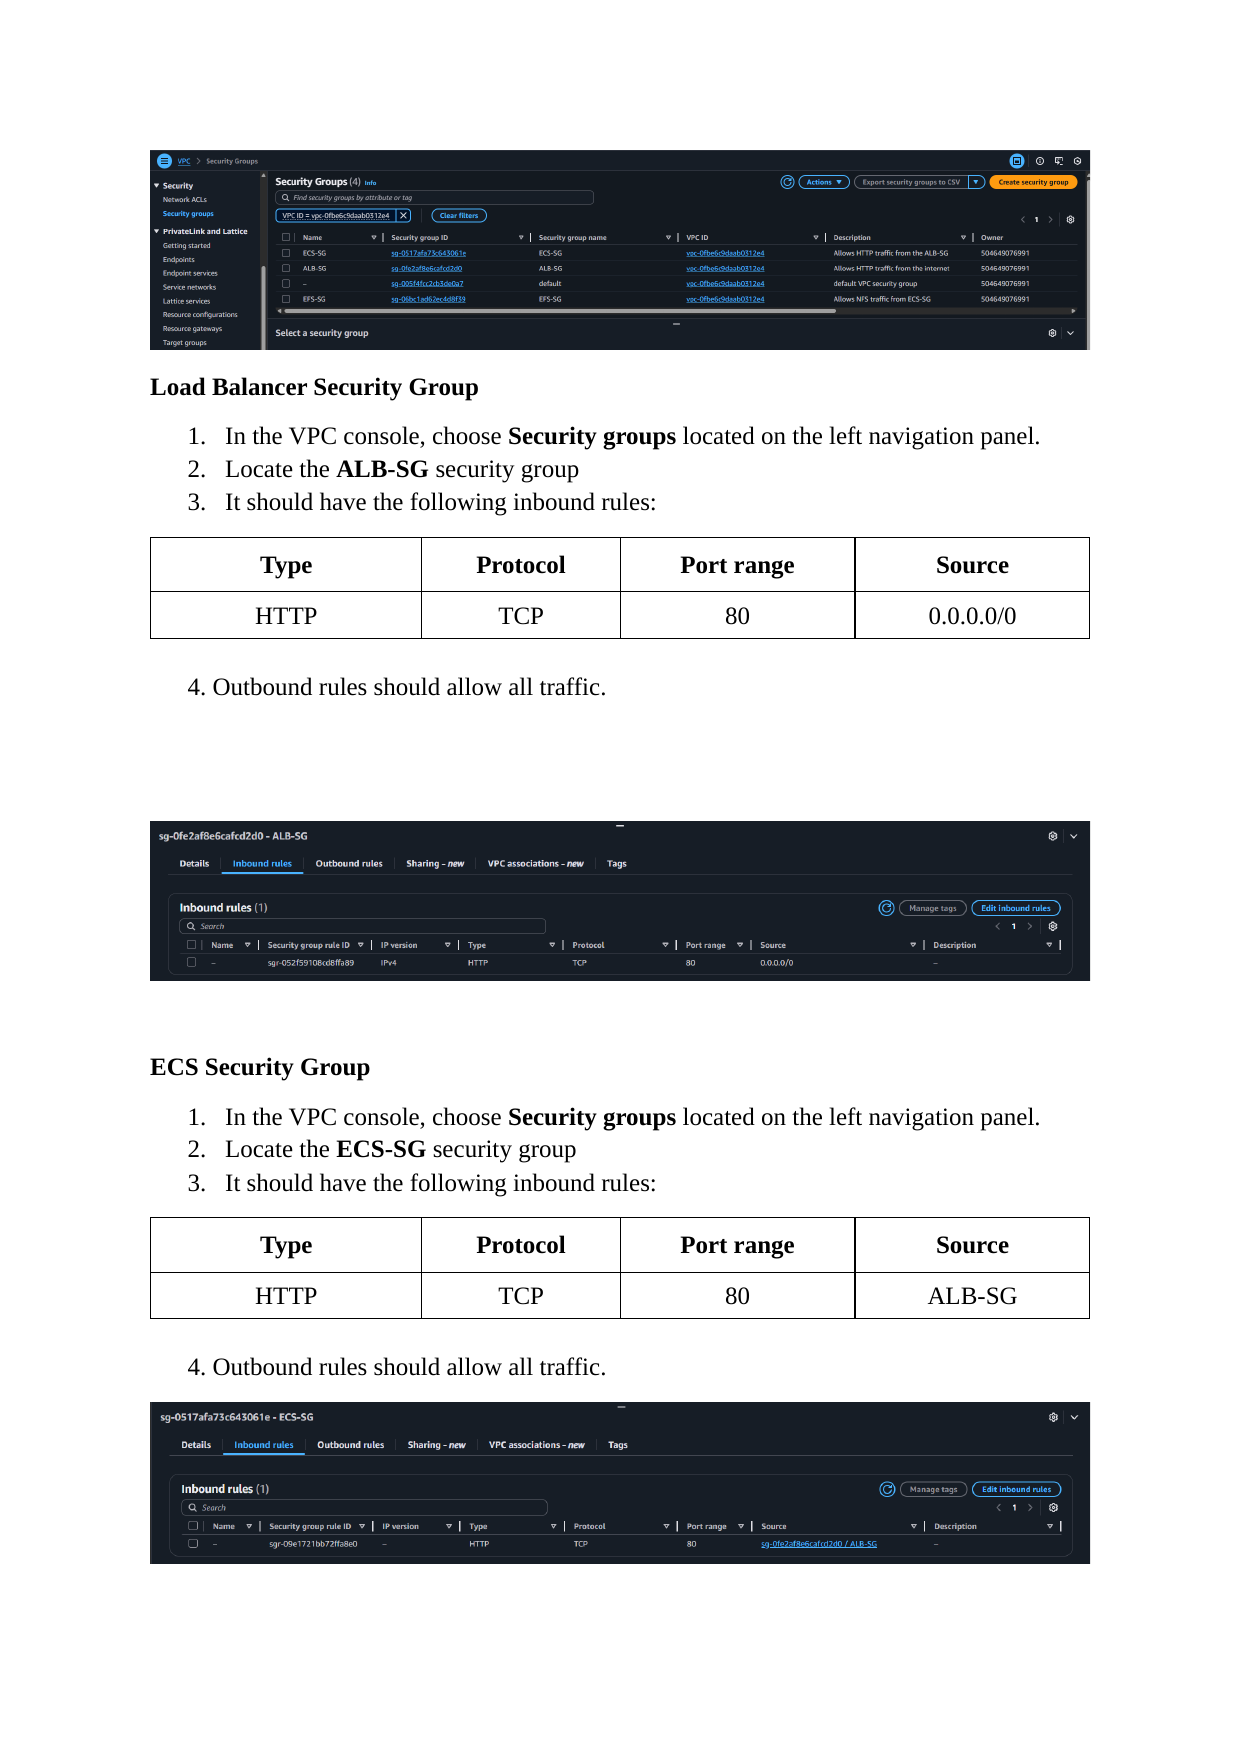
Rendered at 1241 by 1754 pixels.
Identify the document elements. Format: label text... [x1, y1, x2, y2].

table_header Source [856, 538, 1089, 591]
table_cell HTTP [151, 1273, 421, 1318]
table_header Port range [621, 538, 854, 591]
table_header Protocol [422, 538, 620, 591]
table_header Port range [621, 1218, 854, 1272]
list It should have the following inbound rules: [187, 1168, 1090, 1196]
table_header Source [856, 1218, 1089, 1272]
list In the VPC console, choose Security groups located on the left navigation panel. [187, 1102, 1090, 1130]
table_cell 0.0.0.0/0 [856, 592, 1089, 638]
list It should have the following inbound rules: [187, 487, 1090, 516]
list Locate the ECS-SG security group [187, 1134, 1090, 1163]
picture [150, 821, 1091, 981]
table_cell TCP [422, 592, 620, 638]
picture [150, 1402, 1091, 1564]
table_header Type [151, 1218, 421, 1272]
picture [150, 150, 1091, 350]
table_header Protocol [422, 1218, 620, 1272]
text ECS Security Group [150, 1052, 1090, 1081]
table_cell 80 [621, 592, 854, 638]
table_header Type [151, 538, 421, 591]
text Load Balancer Security Group [150, 372, 1090, 400]
list In the VPC console, choose Security groups located on the left navigation panel. [187, 421, 1090, 450]
table_cell 80 [621, 1273, 854, 1318]
table_cell ALB-SG [856, 1273, 1089, 1318]
list Locate the ALB-SG security group [187, 454, 1090, 483]
text 4. Outbound rules should allow all traffic. [187, 1319, 1090, 1381]
table_cell TCP [422, 1273, 620, 1318]
table_cell HTTP [151, 592, 421, 638]
text 4. Outbound rules should allow all traffic. [187, 639, 1090, 701]
